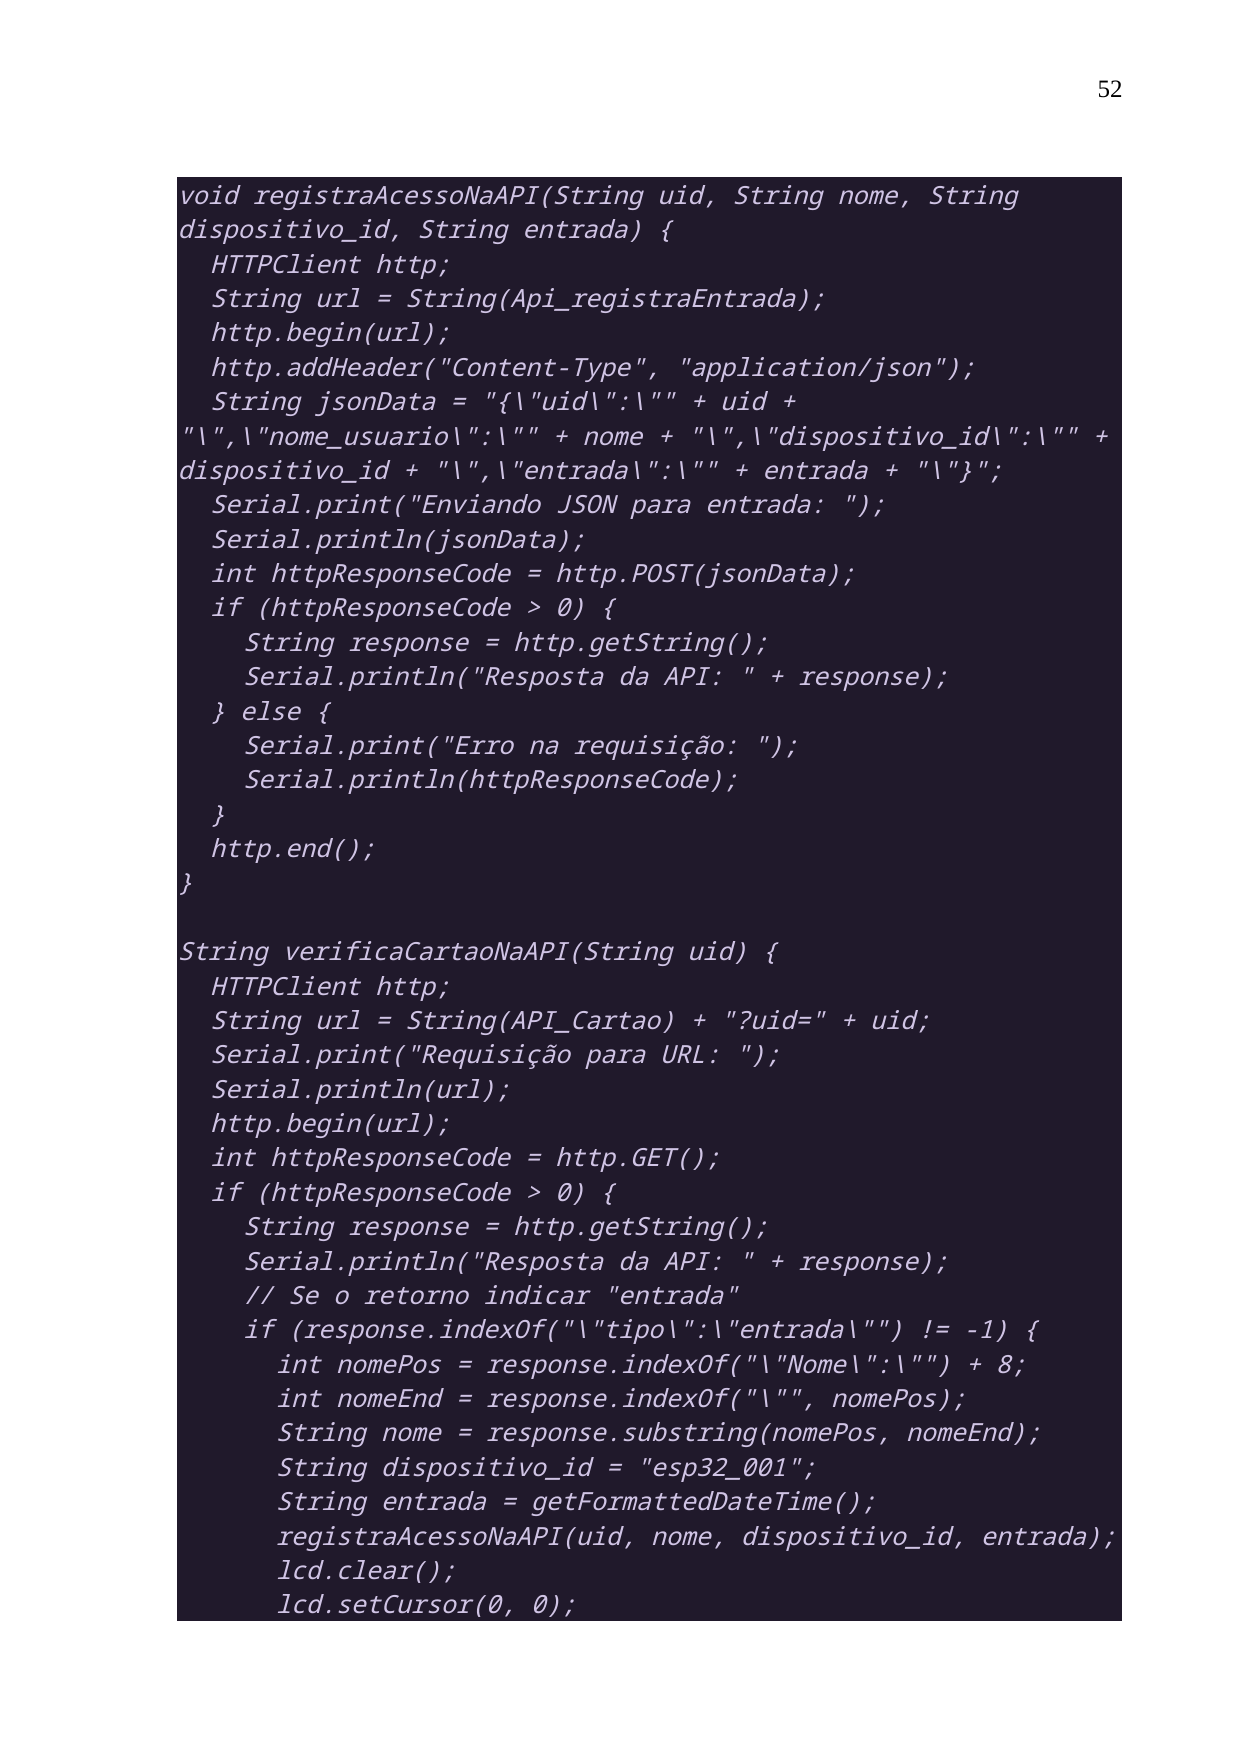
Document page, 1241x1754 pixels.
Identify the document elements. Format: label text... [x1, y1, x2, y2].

text Serial.println(url); [177, 1071, 1122, 1105]
text HTTPClient http; [177, 968, 1122, 1002]
text } else { [177, 693, 1122, 727]
text // Se o retorno indicar "entrada" [177, 1277, 1122, 1312]
text Serial.print("Enviando JSON para entrada: "); [177, 487, 1122, 521]
text String url = String(API_Cartao) + "?uid=" + uid; [177, 1002, 1122, 1037]
text int nomeEnd = response.indexOf("\"", nomePos); [177, 1380, 1122, 1415]
text Serial.println(jsonData); [177, 521, 1122, 555]
text if (httpResponseCode > 0) { [177, 590, 1122, 624]
text int httpResponseCode = http.GET(); [177, 1140, 1122, 1174]
text lcd.clear(); [177, 1552, 1122, 1587]
text Serial.print("Requisição para URL: "); [177, 1037, 1122, 1071]
text String dispositivo_id = "esp32_001"; [177, 1449, 1122, 1483]
text String response = http.getString(); [177, 624, 1122, 658]
text String nome = response.substring(nomePos, nomeEnd); [177, 1415, 1122, 1449]
text Serial.print("Erro na requisição: "); [177, 727, 1122, 762]
text String response = http.getString(); [177, 1208, 1122, 1243]
text String entrada = getFormattedDateTime(); [177, 1483, 1122, 1518]
text registraAcessoNaAPI(uid, nome, dispositivo_id, entrada); [177, 1518, 1122, 1552]
text int nomePos = response.indexOf("\"Nome\":\"") + 8; [177, 1346, 1122, 1380]
text Serial.println("Resposta da API: " + response); [177, 1243, 1122, 1277]
text Serial.println(httpResponseCode); [177, 762, 1122, 796]
text String url = String(Api_registraEntrada); [177, 280, 1122, 315]
text http.begin(url); [177, 315, 1122, 349]
text void registraAcessoNaAPI(String uid, String nome, String dispositivo_id, String entrada) { [177, 177, 1122, 246]
text HTTPClient http; [177, 246, 1122, 280]
text lcd.setCursor(0, 0); [177, 1587, 1122, 1621]
text String jsonData = "{\"uid\":\"" + uid + "\",\"nome_usuario\":\"" + nome + "\",\"dispositivo_id\":\"" + dispositivo_id + "\",\"entrada\":\"" + entrada + "\"}"; [177, 383, 1122, 487]
text } [177, 865, 1122, 899]
text String verificaCartaoNaAPI(String uid) { [177, 933, 1122, 968]
text http.end(); [177, 830, 1122, 865]
text if (httpResponseCode > 0) { [177, 1174, 1122, 1208]
text http.addHeader("Content-Type", "application/json"); [177, 349, 1122, 383]
text int httpResponseCode = http.POST(jsonData); [177, 555, 1122, 590]
text if (response.indexOf("\"tipo\":\"entrada\"") != -1) { [177, 1312, 1122, 1346]
text http.begin(url); [177, 1105, 1122, 1140]
text Serial.println("Resposta da API: " + response); [177, 658, 1122, 693]
text } [177, 796, 1122, 830]
